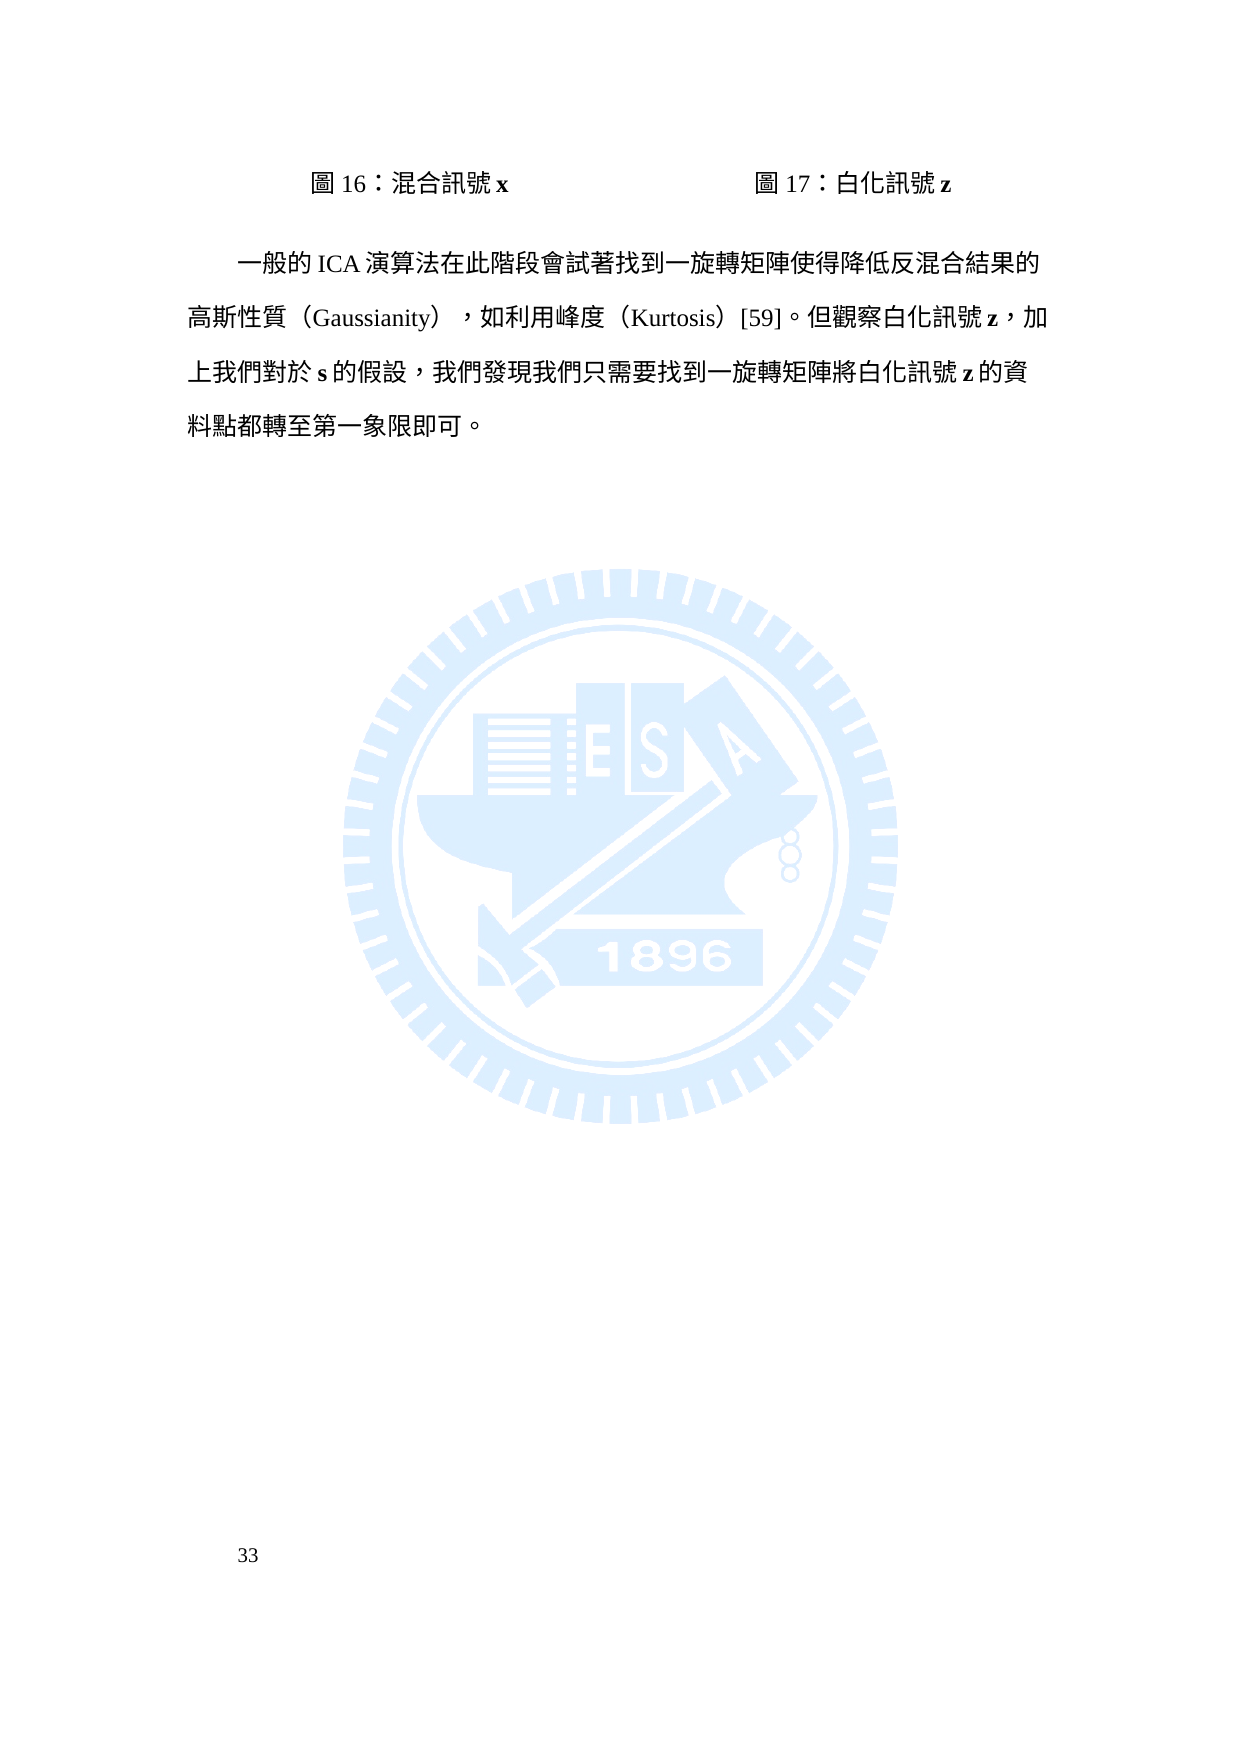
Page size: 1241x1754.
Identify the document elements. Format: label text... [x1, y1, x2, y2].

table_header 圖 17：白化訊號z [631, 163, 1074, 243]
text 一般的ICA演算法在此階段會試著找到一旋轉矩陣使得降低反混合結果的高斯性質（Gaussianity），如利用峰度（Kurtosis）[59]。但觀察白化訊號z，加上我們對於s的假設，我們發現我們只需要找到一旋轉矩陣將白化訊號z的資料點都轉至第一象限即可。 [187, 243, 1053, 443]
table_header 圖 16：混合訊號x [188, 163, 631, 243]
